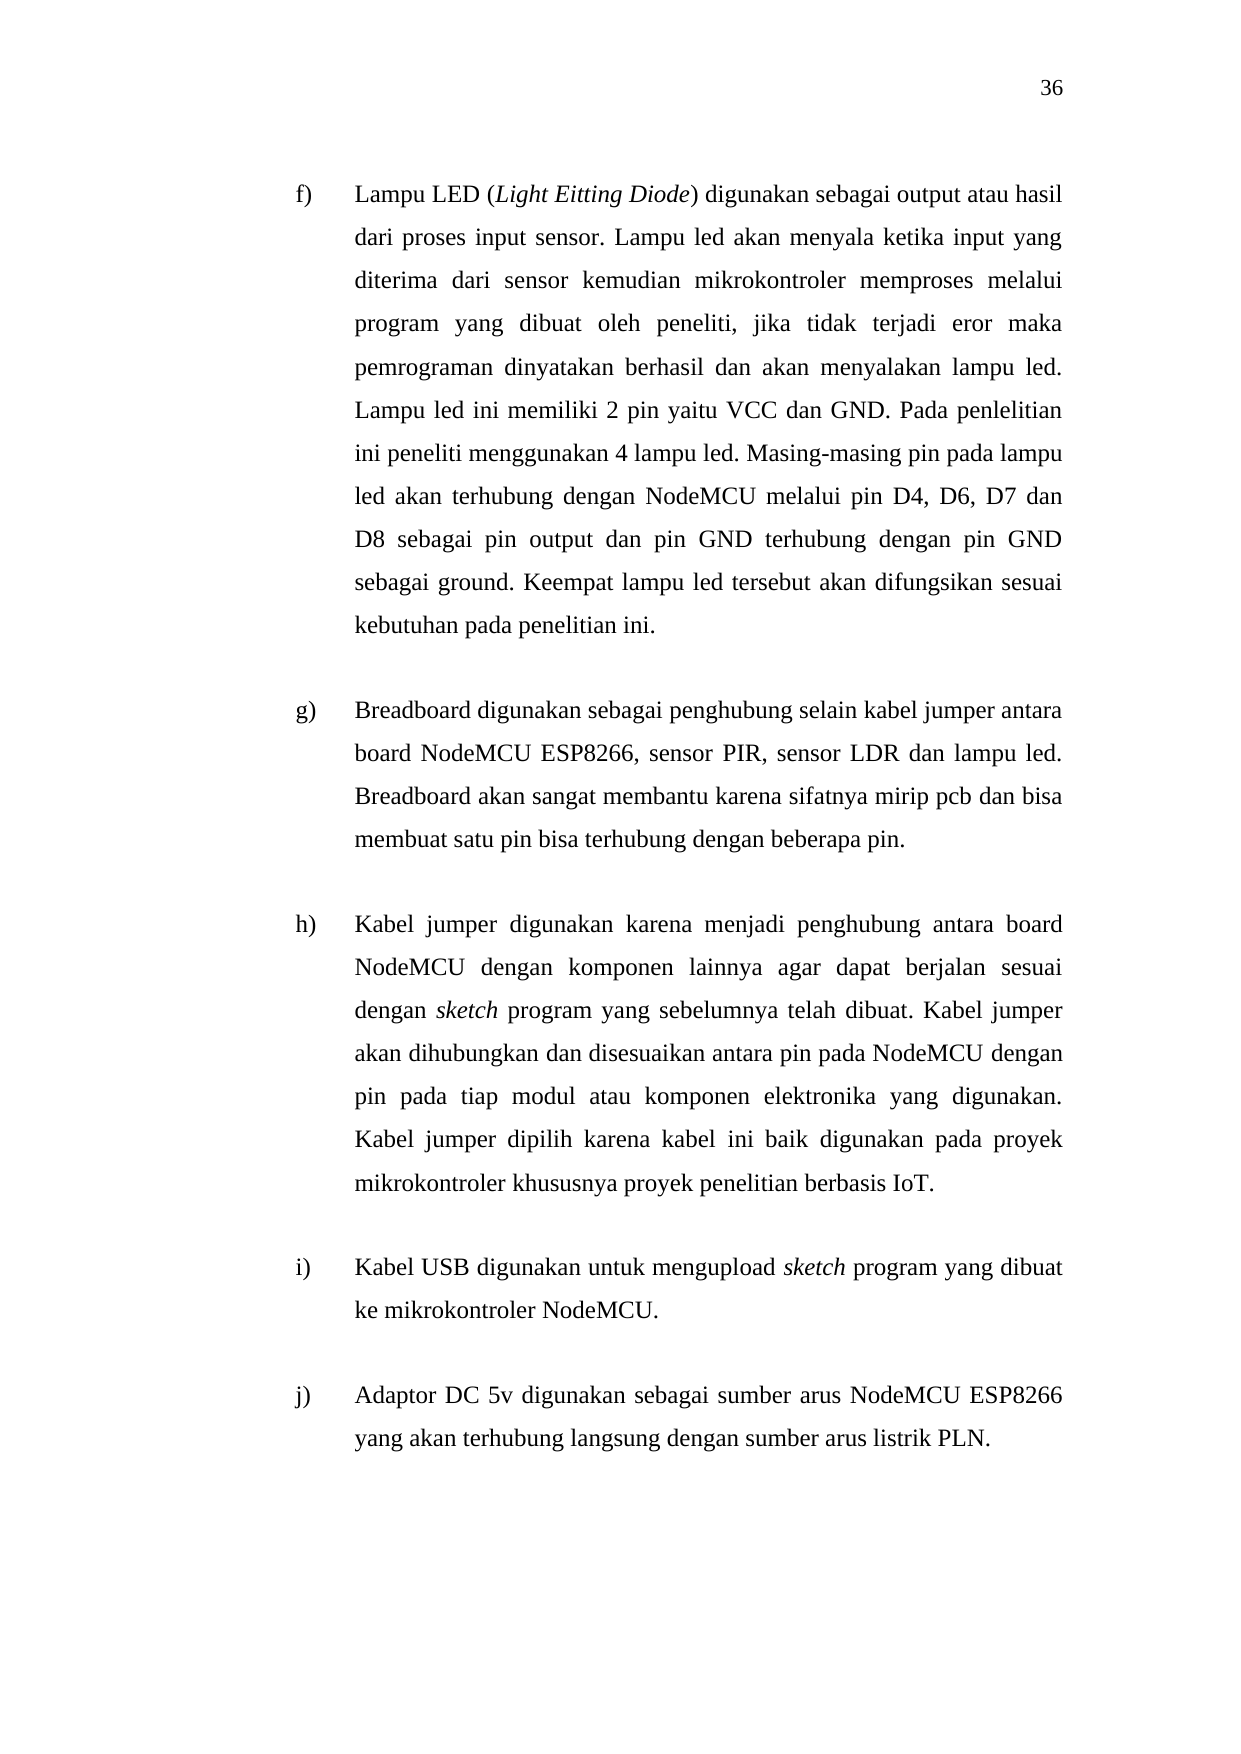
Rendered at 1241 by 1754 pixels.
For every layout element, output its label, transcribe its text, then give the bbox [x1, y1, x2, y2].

list Breadboard digunakan sebagai penghubung selain kabel jumper antara board NodeMCU ESP8266, sensor PIR, sensor LDR dan lampu led. Breadboard akan sangat membantu karena sifatnya mirip pcb dan bisa membuat satu pin bisa terhubung dengan beberapa pin. [295, 695, 1063, 853]
list Kabel jumper digunakan karena menjadi penghubung antara board NodeMCU dengan komponen lainnya agar dapat berjalan sesuai dengan sketch program yang sebelumnya telah dibuat. Kabel jumper akan dihubungkan dan disesuaikan antara pin pada NodeMCU dengan pin pada tiap modul atau komponen elektronika yang digunakan. Kabel jumper dipilih karena kabel ini baik digunakan pada proyek mikrokontroler khususnya proyek penelitian berbasis IoT. [295, 909, 1063, 1196]
list Adaptor DC 5v digunakan sebagai sumber arus NodeMCU ESP8266 yang akan terhubung langsung dengan sumber arus listrik PLN. [295, 1380, 1063, 1452]
list Lampu LED (Light Eitting Diode) digunakan sebagai output atau hasil dari proses input sensor. Lampu led akan menyala ketika input yang diterima dari sensor kemudian mikrokontroler memproses melalui program yang dibuat oleh peneliti, jika tidak terjadi eror maka pemrograman dinyatakan berhasil dan akan menyalakan lampu led. Lampu led ini memiliki 2 pin yaitu VCC dan GND. Pada penlelitian ini peneliti menggunakan 4 lampu led. Masing-masing pin pada lampu led akan terhubung dengan NodeMCU melalui pin D4, D6, D7 dan D8 sebagai pin output dan pin GND terhubung dengan pin GND sebagai ground. Keempat lampu led tersebut akan difungsikan sesuai kebutuhan pada penelitian ini. [295, 179, 1063, 639]
list Kabel USB digunakan untuk mengupload sketch program yang dibuat ke mikrokontroler NodeMCU. [295, 1252, 1063, 1324]
